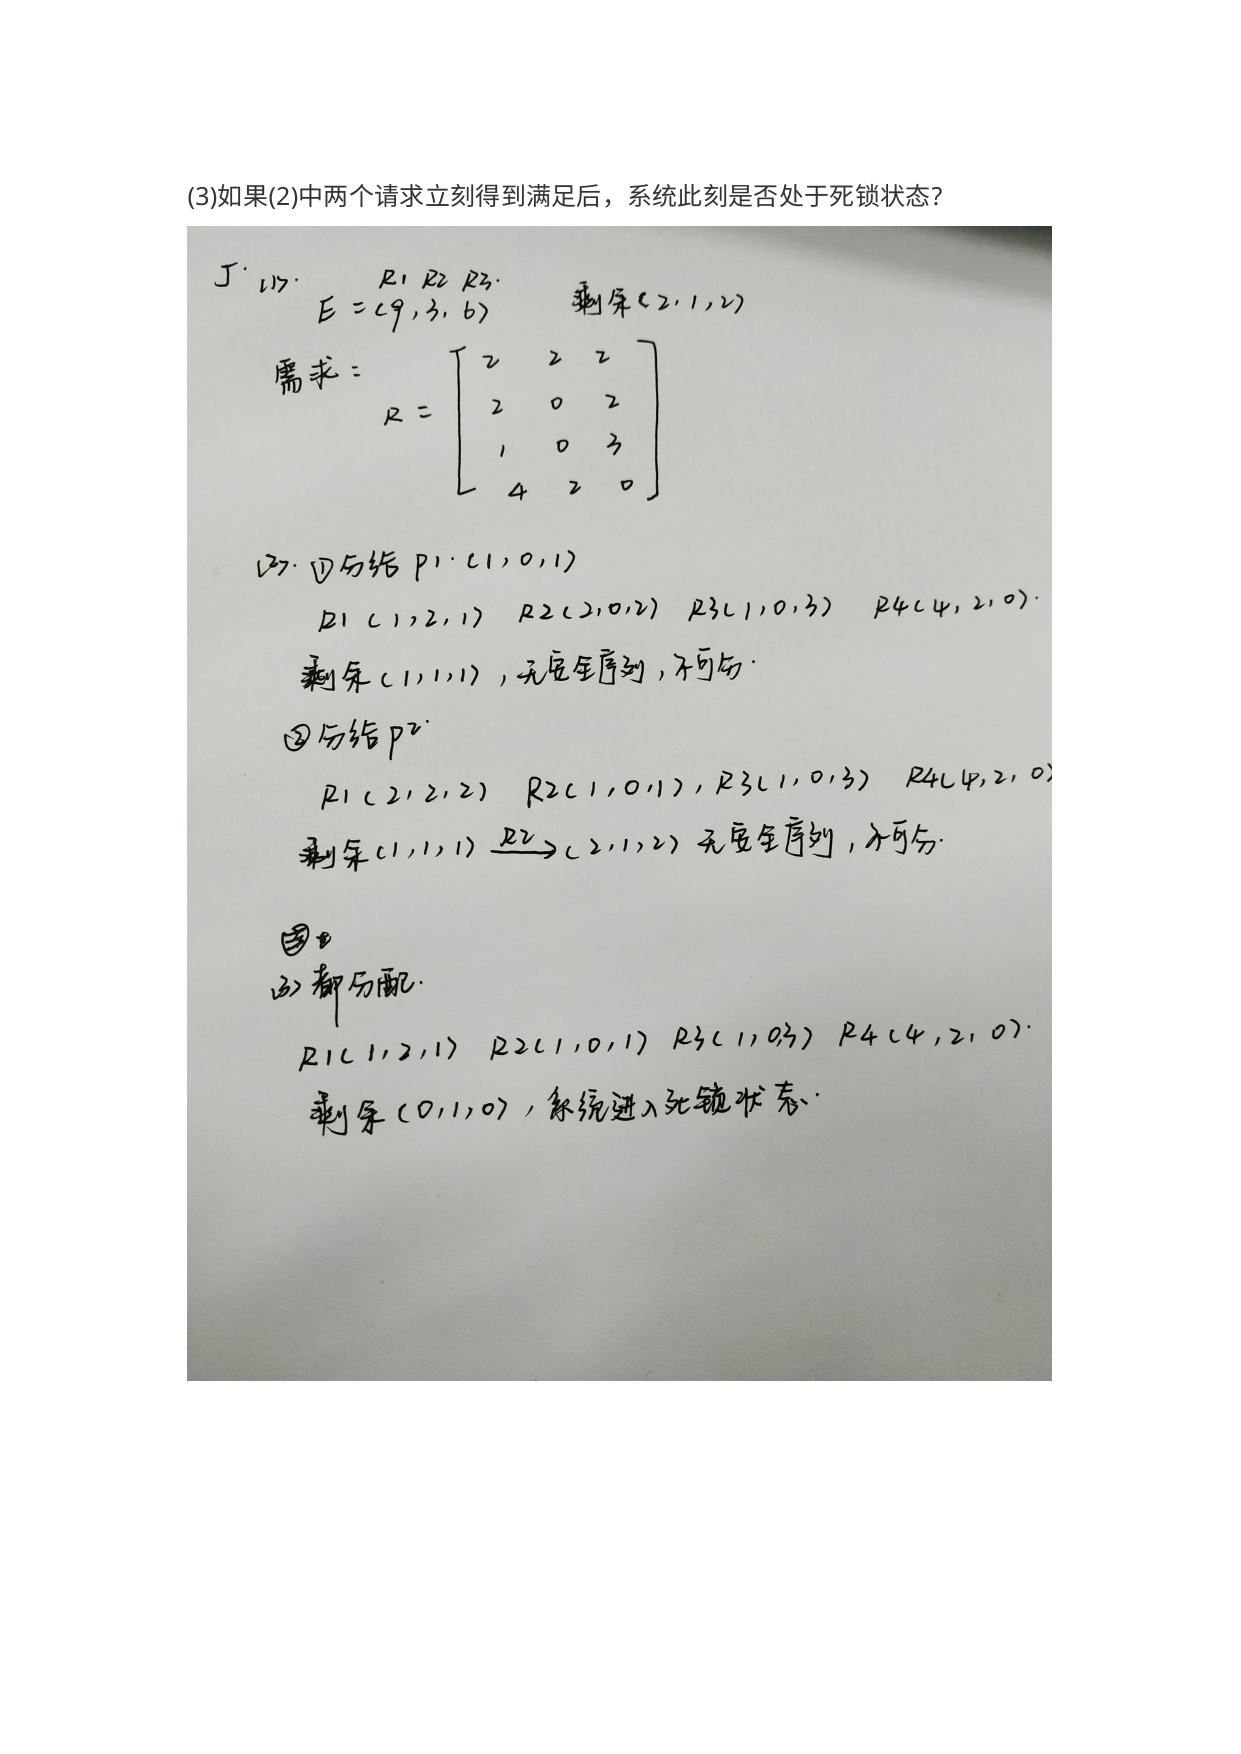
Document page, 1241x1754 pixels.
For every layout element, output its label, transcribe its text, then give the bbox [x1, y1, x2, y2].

picture [187, 226, 1052, 1381]
